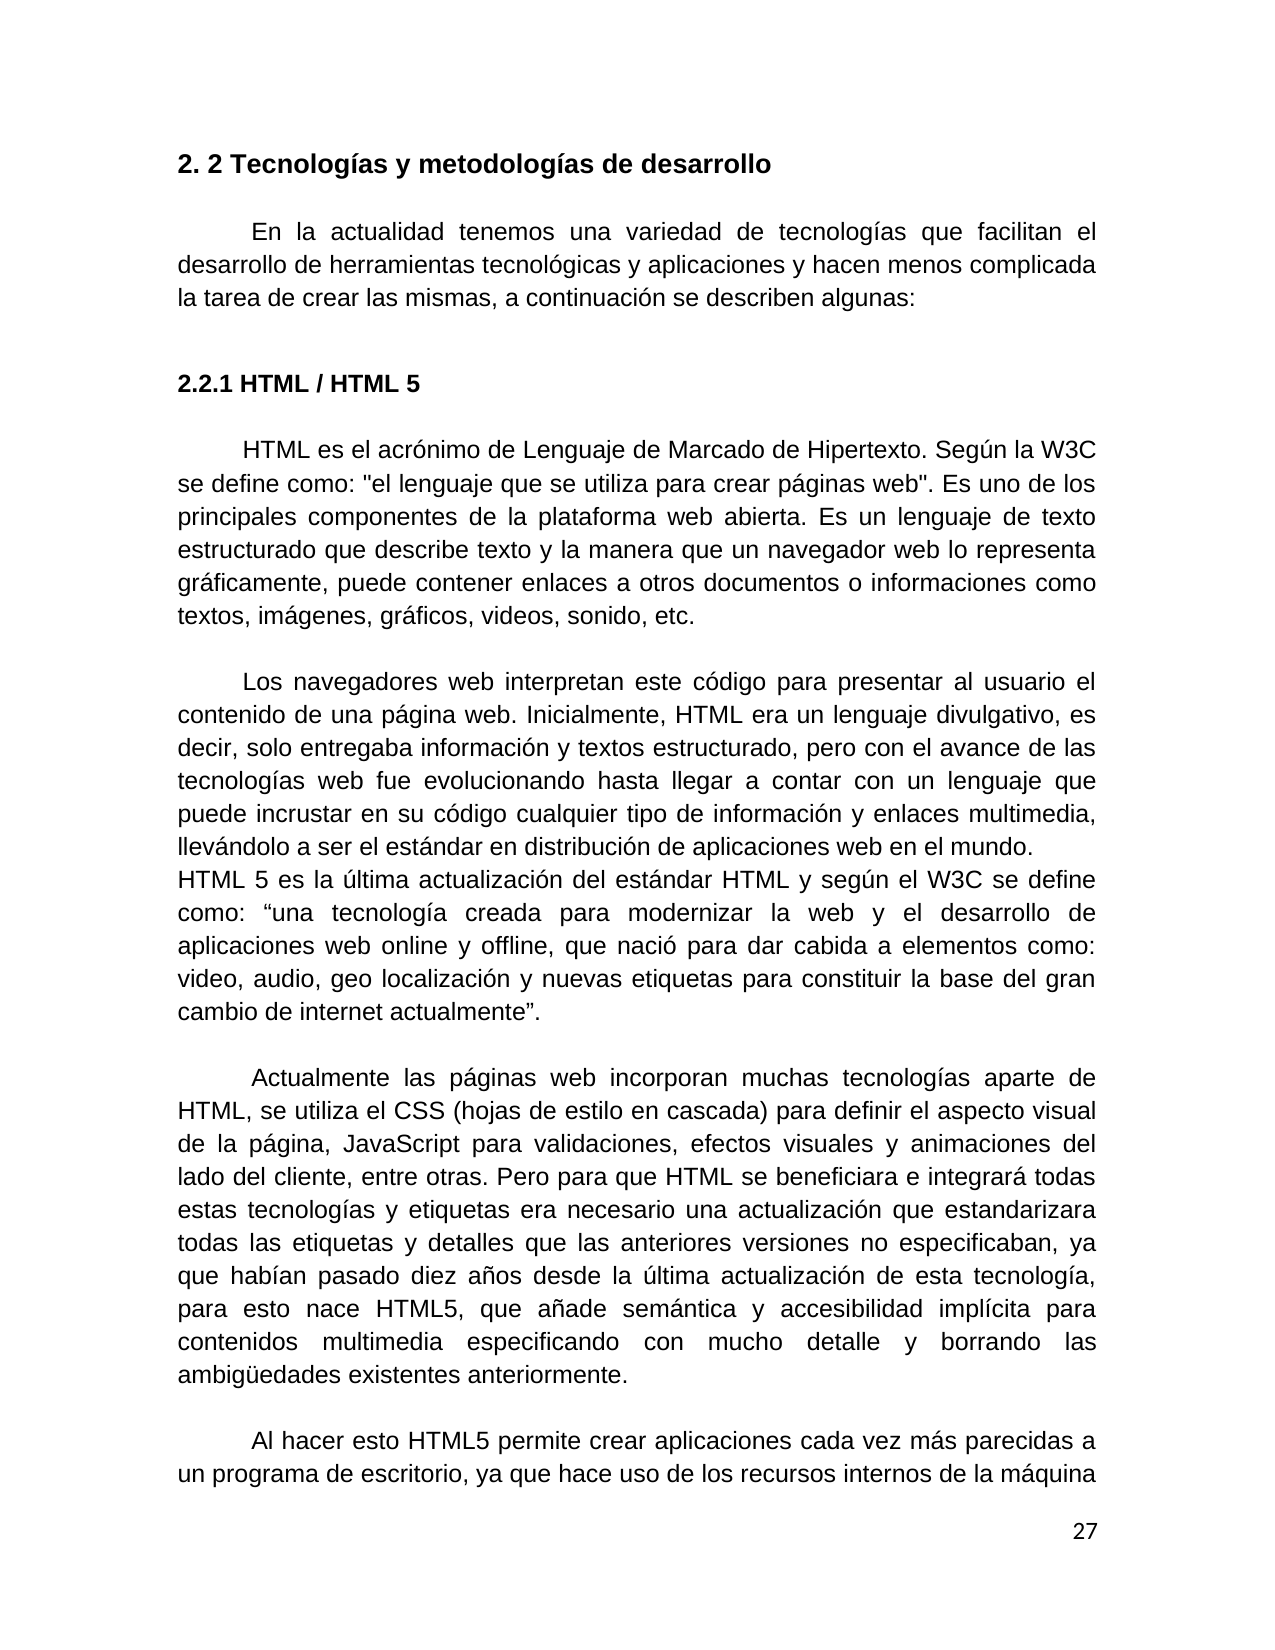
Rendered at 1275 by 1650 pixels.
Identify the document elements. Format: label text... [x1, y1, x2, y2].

subtitle 2. 2 Tecnologías y metodologías de desarrollo [177, 148, 1098, 179]
list HTML es el acrónimo de Lenguaje de Marcado de Hipertexto. Según la W3C se define como: "el lenguaje que se utiliza para crear páginas web". Es uno de los principales componentes de la plataforma web abierta. Es un lenguaje de texto estructurado que describe texto y la manera que un navegador web lo representa gráficamente, puede contener enlaces a otros documentos o informaciones como textos, imágenes, gráficos, videos, sonido, etc. [177, 436, 1098, 629]
text En la actualidad tenemos una variedad de tecnologías que facilitan el desarrollo de herramientas tecnológicas y aplicaciones y hacen menos complicada la tarea de crear las mismas, a continuación se describen algunas: [177, 217, 1098, 311]
subtitle 2.2.1 HTML / HTML 5 [177, 369, 1098, 398]
list Actualmente las páginas web incorporan muchas tecnologías aparte de HTML, se utiliza el CSS (hojas de estilo en cascada) para definir el aspecto visual de la página, JavaScript para validaciones, efectos visuales y animaciones del lado del cliente, entre otras. Pero para que HTML se beneficiara e integrará todas estas tecnologías y etiquetas era necesario una actualización que estandarizara todas las etiquetas y detalles que las anteriores versiones no especificaban, ya que habían pasado diez años desde la última actualización de esta tecnología, para esto nace HTML5, que añade semántica y accesibilidad implícita para contenidos multimedia especificando con mucho detalle y borrando las ambigüedades existentes anteriormente. [177, 1063, 1098, 1389]
list HTML 5 es la última actualización del estándar HTML y según el W3C se define como: “una tecnología creada para modernizar la web y el desarrollo de aplicaciones web online y offline, que nació para dar cabida a elementos como: video, audio, geo localización y nuevas etiquetas para constituir la base del gran cambio de internet actualmente”. [177, 865, 1098, 1026]
list Los navegadores web interpretan este código para presentar al usuario el contenido de una página web. Inicialmente, HTML era un lenguaje divulgativo, es decir, solo entregaba información y textos estructurado, pero con el avance de las tecnologías web fue evolucionando hasta llegar a contar con un lenguaje que puede incrustar en su código cualquier tipo de información y enlaces multimedia, llevándolo a ser el estándar en distribución de aplicaciones web en el mundo. [177, 667, 1098, 861]
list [177, 1426, 1098, 1488]
